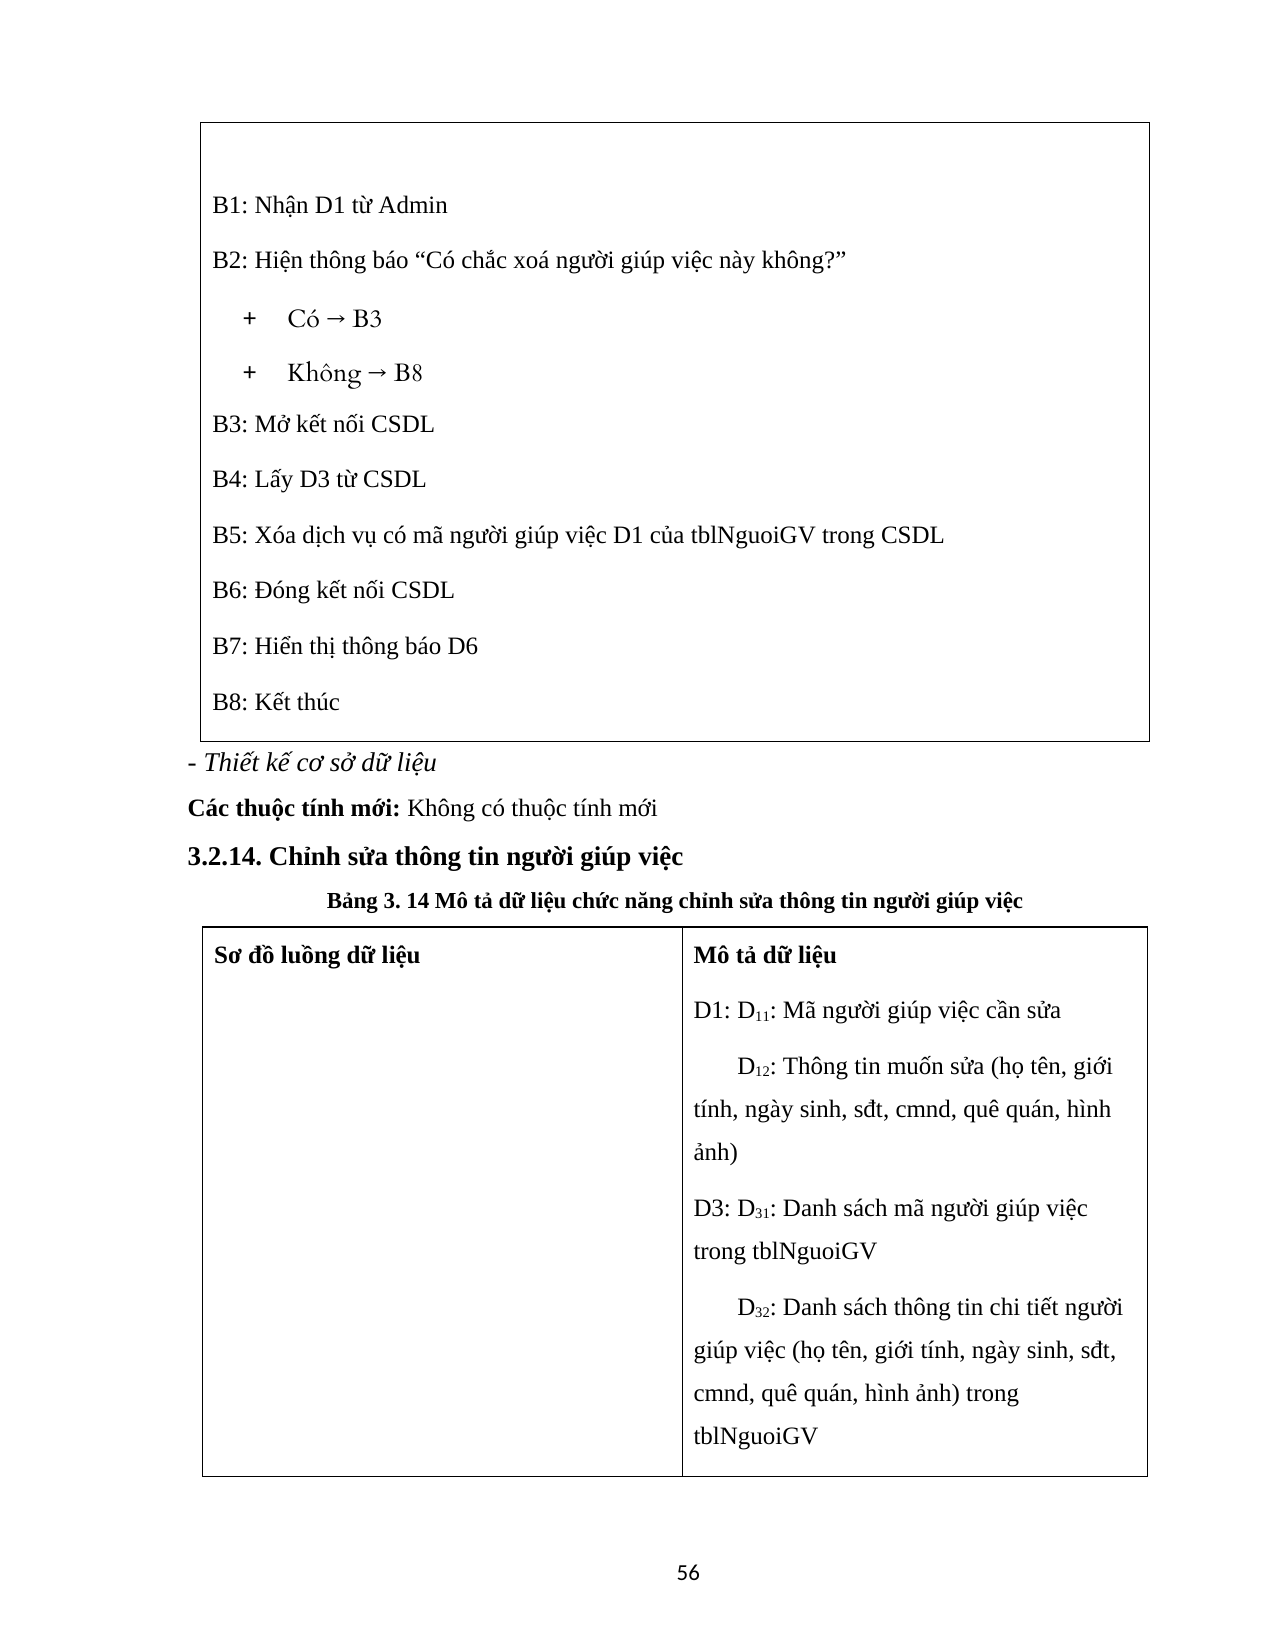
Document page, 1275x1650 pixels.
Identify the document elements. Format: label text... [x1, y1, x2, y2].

text - Thiết kế cơ sở dữ liệu [187, 746, 1162, 777]
text Bảng 3. 14 Mô tả dữ liệu chức năng chỉnh sửa thông tin người giúp việc [187, 887, 1162, 913]
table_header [683, 928, 1147, 1476]
text 3.2.14. Chỉnh sửa thông tin người giúp việc [187, 840, 1162, 871]
text Các thuộc tính mới: Không có thuộc tính mới [187, 793, 1162, 822]
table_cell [201, 123, 1149, 741]
table_header Sơ đồ luồng dữ liệu [203, 928, 682, 1476]
